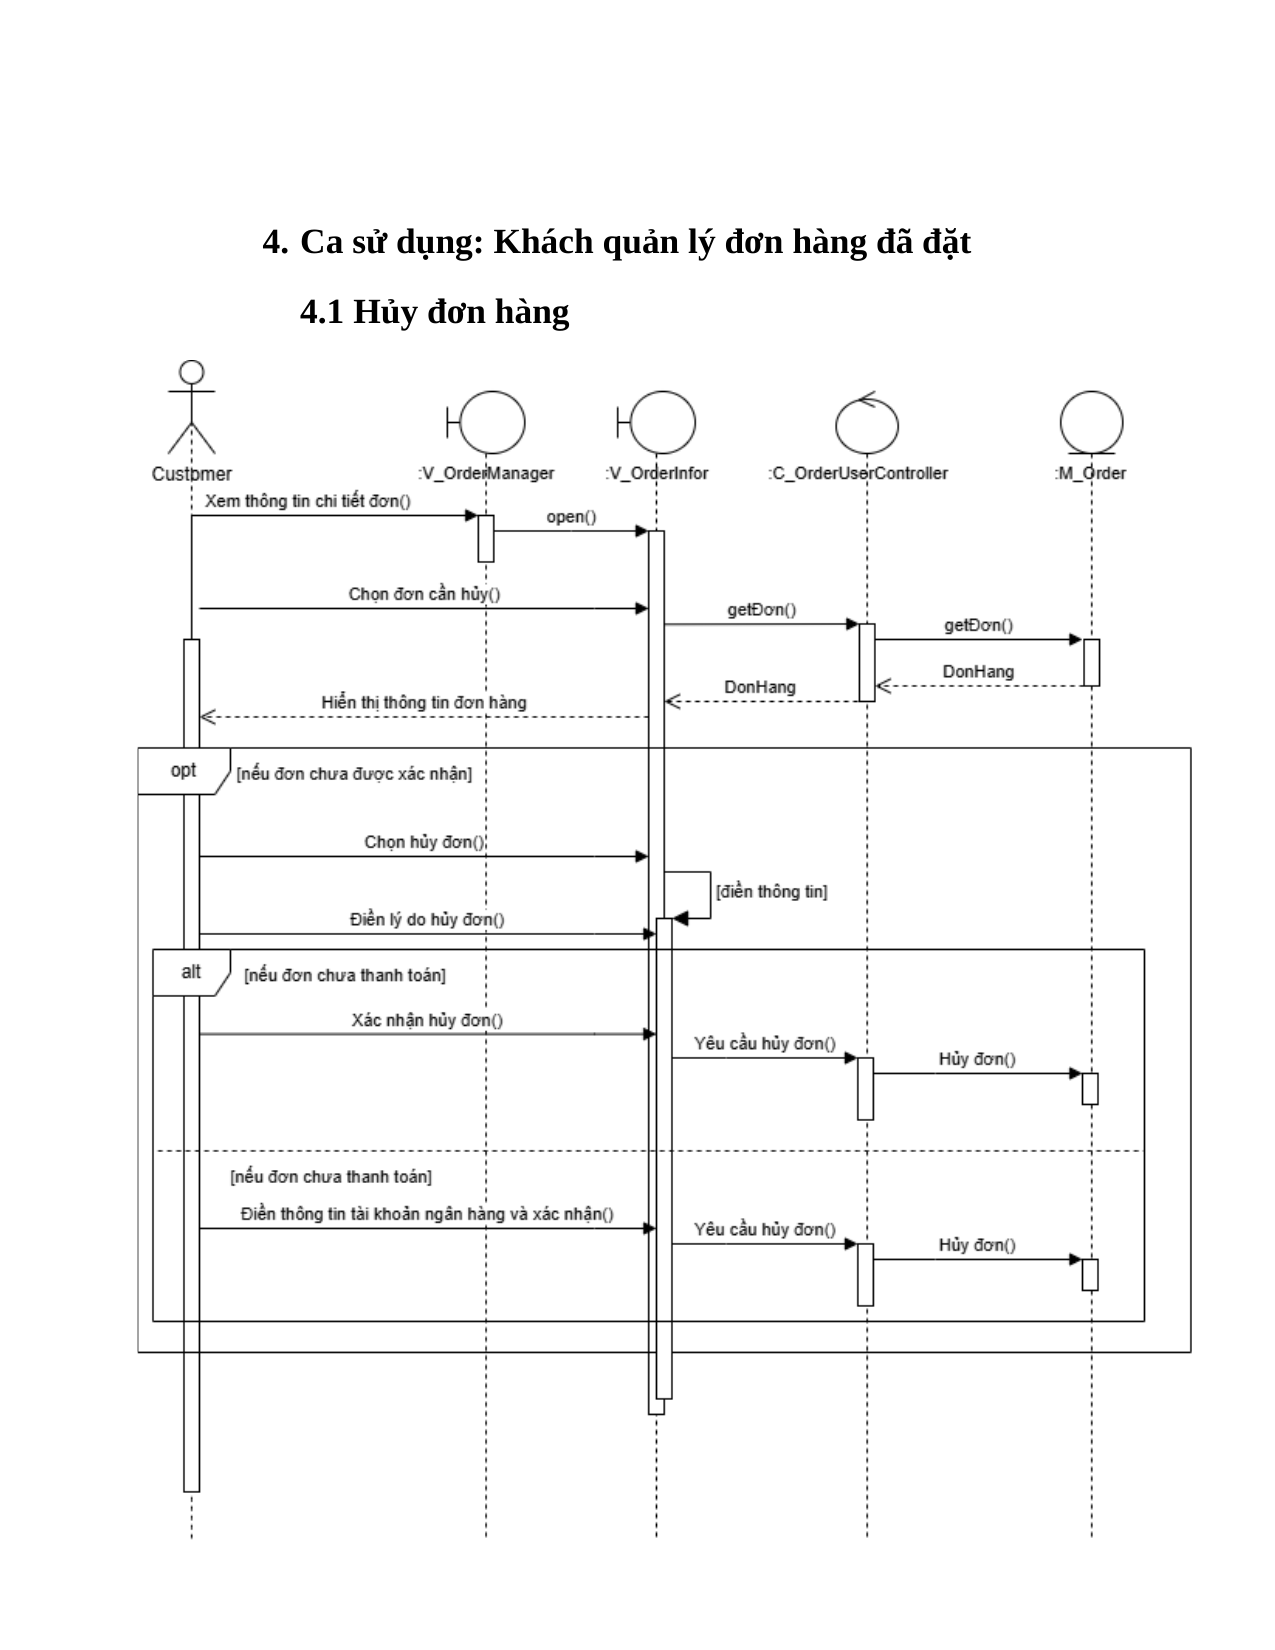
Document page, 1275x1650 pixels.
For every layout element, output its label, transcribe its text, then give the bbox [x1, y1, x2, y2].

picture [137, 360, 1192, 1541]
list Ca sử dụng: Khách quản lý đơn hàng đã đặt [262, 220, 1125, 261]
text 4.1 Hủy đơn hàng [300, 290, 1125, 331]
